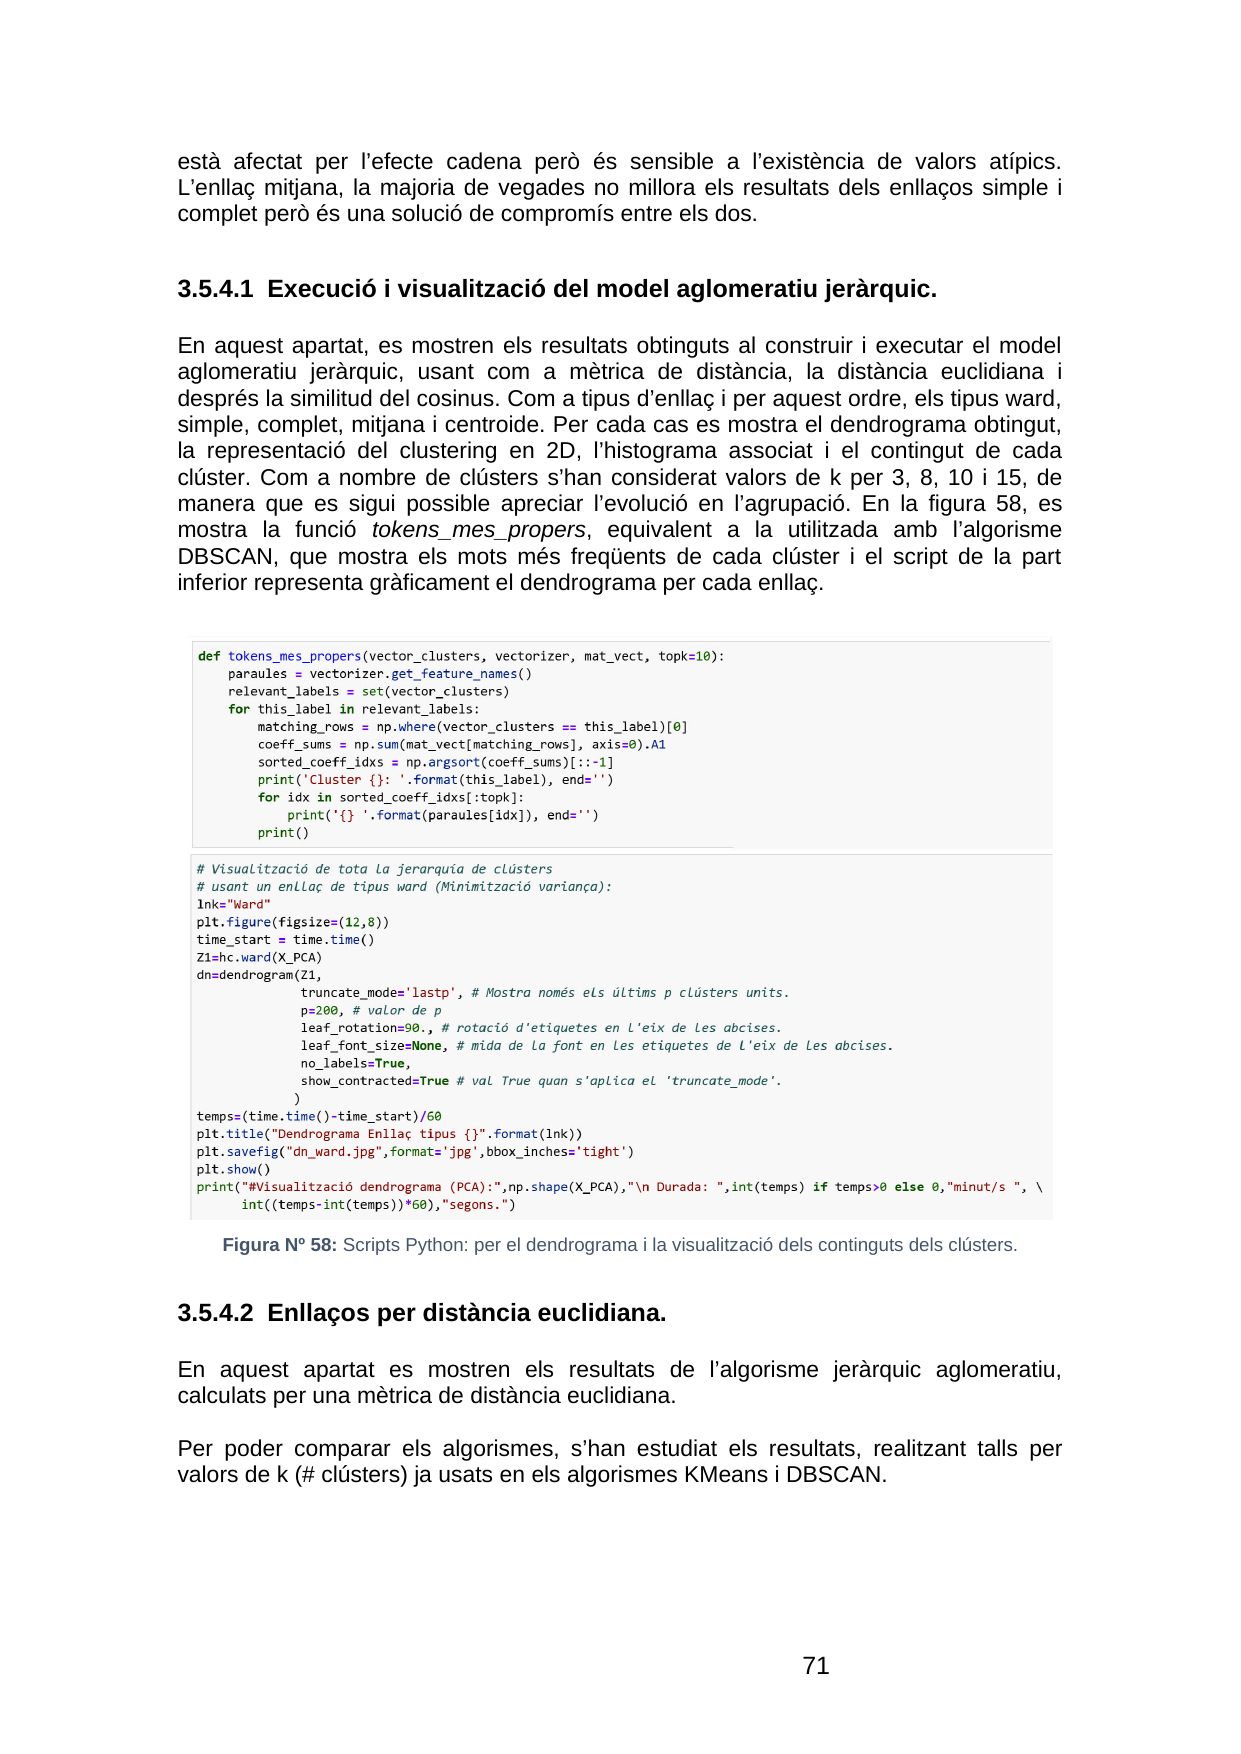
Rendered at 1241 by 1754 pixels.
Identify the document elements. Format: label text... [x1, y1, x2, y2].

text En aquest apartat es mostren els resultats de l’algorisme jeràrquic aglomeratiu, calculats per una mètrica de distància euclidiana. [177, 1356, 1063, 1408]
text En aquest apartat, es mostren els resultats obtinguts al construir i executar el model aglomeratiu jeràrquic, usant com a mètrica de distància, la distància euclidiana i després la similitud del cosinus. Com a tipus d’enllaç i per aquest ordre, els tipus ward, simple, complet, mitjana i centroide. Per cada cas es mostra el dendrograma obtingut, la representació del clustering en 2D, l’histograma associat i el contingut de cada clúster. Com a nombre de clústers s’han considerat valors de k per 3, 8, 10 i 15, de manera que es sigui possible apreciar l’evolució en l’agrupació. En la figura 58, es mostra la funció tokens_mes_propers, equivalent a la utilitzada amb l’algorisme DBSCAN, que mostra els mots més freqüents de cada clúster i el script de la part inferior representa gràficament el dendrograma per cada enllaç. [177, 332, 1063, 596]
subtitle Execució i visualització del model aglomeratiu jeràrquic. [177, 274, 1063, 303]
text Figura Nº 58: Scripts Python: per el dendrograma i la visualització dels continguts dels clústers. [177, 1234, 1063, 1255]
text Per poder comparar els algorismes, s’han estudiat els resultats, realitzant talls per valors de k (# clústers) ja usats en els algorismes KMeans i DBSCAN. [177, 1435, 1063, 1488]
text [177, 148, 1063, 227]
subtitle Enllaços per distància euclidiana. [177, 1298, 1063, 1327]
picture [187, 636, 1053, 1220]
